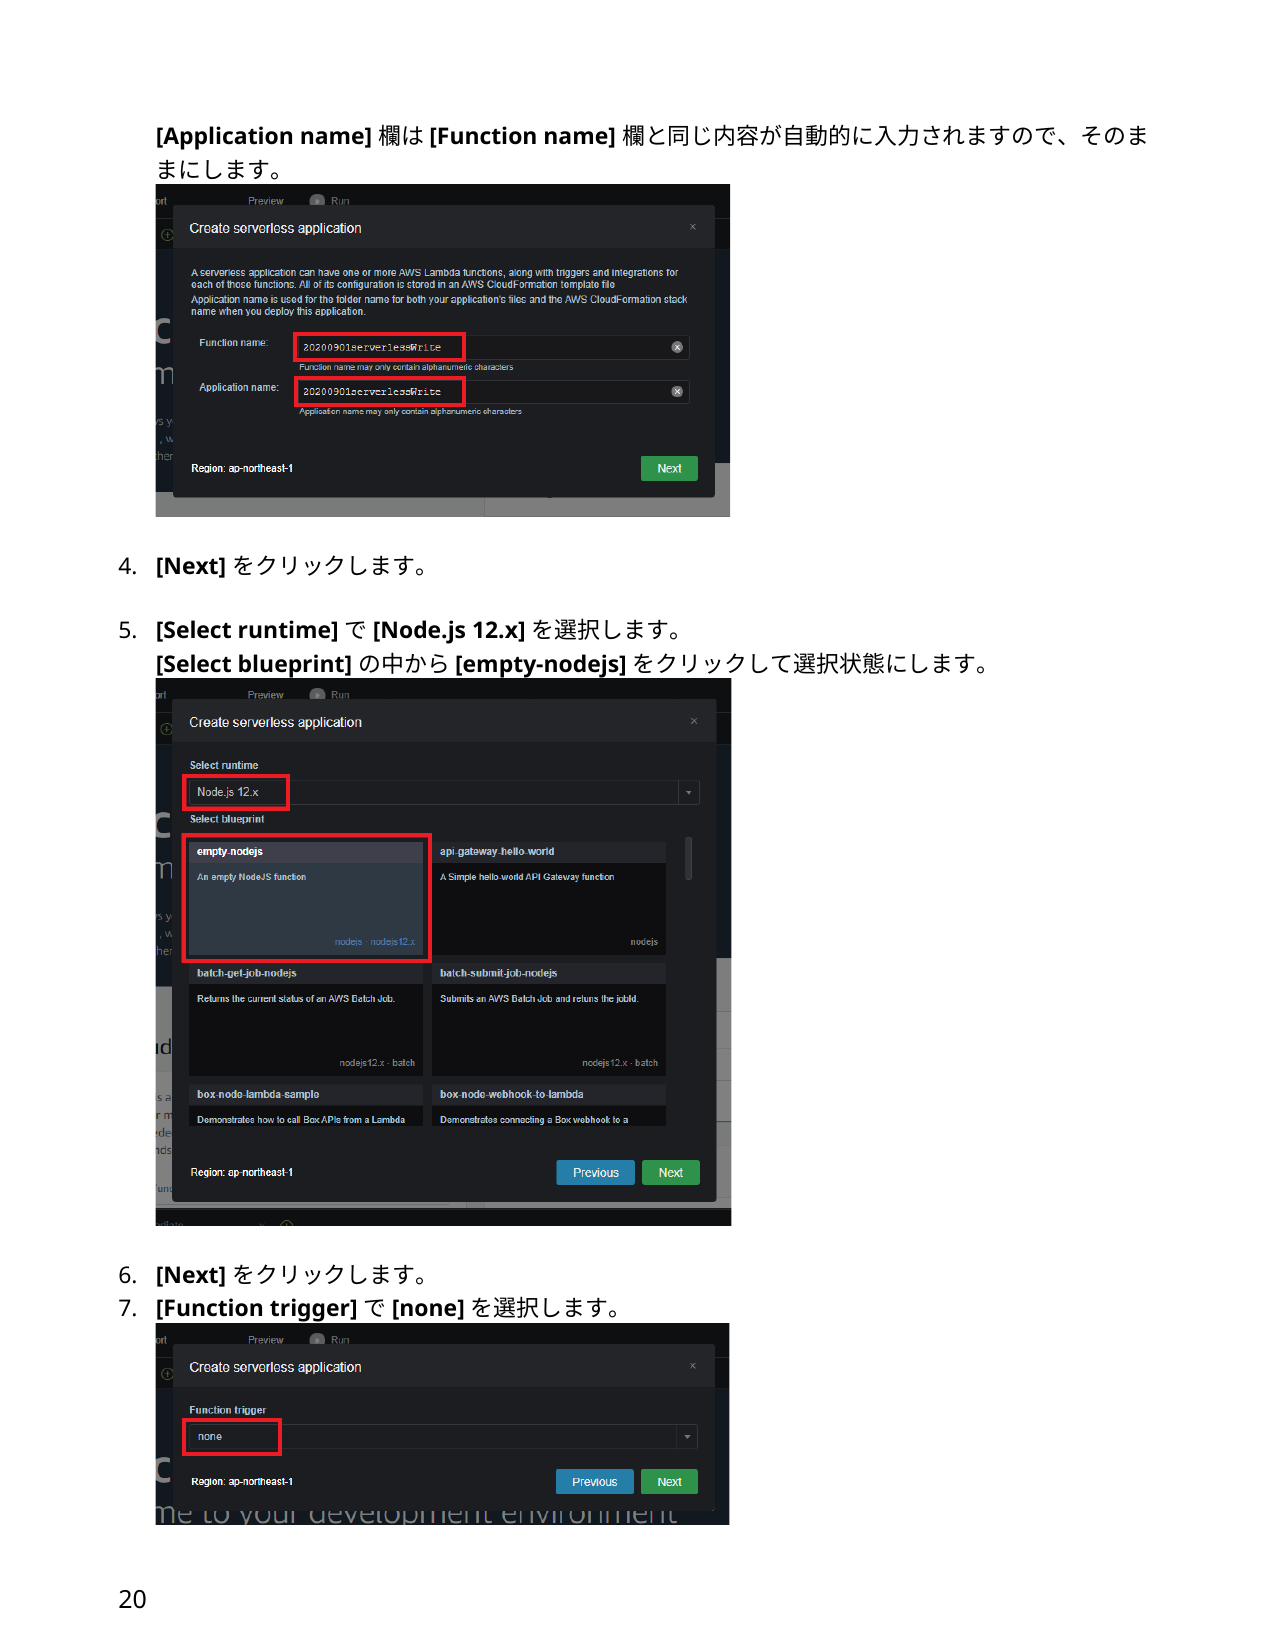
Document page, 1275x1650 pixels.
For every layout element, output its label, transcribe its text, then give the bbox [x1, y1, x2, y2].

list [Select runtime] で [Node.js 12.x] を選択します。 [118, 612, 1157, 646]
picture [155, 678, 732, 1226]
list [Application name] 欄は [Function name] 欄と同じ内容が自動的に入力されますので、そのままにします。 [156, 118, 1157, 185]
picture [155, 1323, 730, 1525]
list [Next] をクリックします。 [118, 1257, 1157, 1290]
list [Function trigger] で [none] を選択します。 [118, 1290, 1157, 1323]
picture [155, 184, 731, 517]
list [Next] をクリックします。 [118, 548, 1157, 581]
list [Select blueprint] の中から [empty-nodejs] をクリックして選択状態にします。 [156, 646, 1157, 679]
